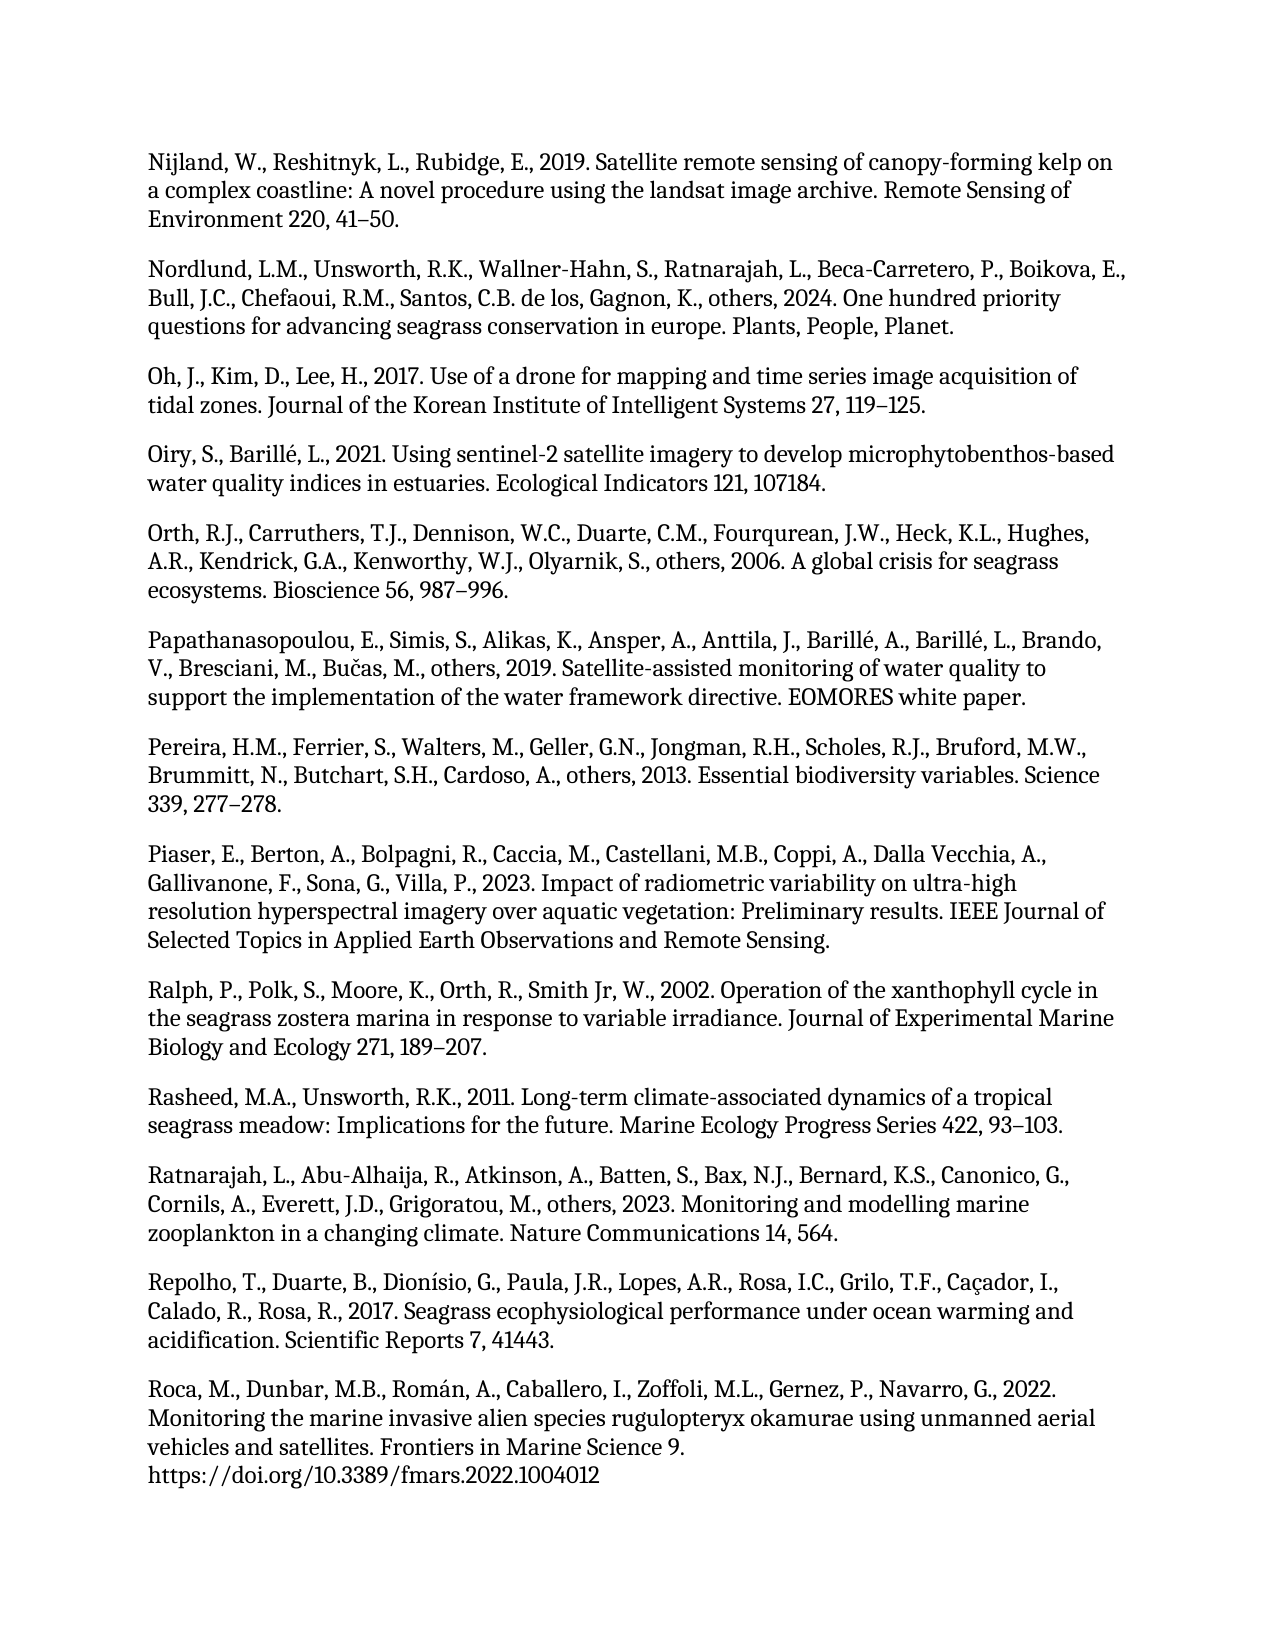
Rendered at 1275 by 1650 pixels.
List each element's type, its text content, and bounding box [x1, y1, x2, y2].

text Oiry, S., Barillé, L., 2021. Using sentinel-2 satellite imagery to develop microphytobenthos-based water quality indices in estuaries. Ecological Indicators 121, 107184. [148, 440, 1127, 498]
text Pereira, H.M., Ferrier, S., Walters, M., Geller, G.N., Jongman, R.H., Scholes, R.J., Bruford, M.W., Brummitt, N., Butchart, S.H., Cardoso, A., others, 2013. Essential biodiversity variables. Science 339, 277–278. [148, 733, 1127, 819]
text Orth, R.J., Carruthers, T.J., Dennison, W.C., Duarte, C.M., Fourqurean, J.W., Heck, K.L., Hughes, A.R., Kendrick, G.A., Kenworthy, W.J., Olyarnik, S., others, 2006. A global crisis for seagrass ecosystems. Bioscience 56, 987–996. [148, 518, 1127, 605]
text Repolho, T., Duarte, B., Dionı́sio, G., Paula, J.R., Lopes, A.R., Rosa, I.C., Grilo, T.F., Caçador, I., Calado, R., Rosa, R., 2017. Seagrass ecophysiological performance under ocean warming and acidification. Scientific Reports 7, 41443. [148, 1268, 1127, 1354]
text Ratnarajah, L., Abu-Alhaija, R., Atkinson, A., Batten, S., Bax, N.J., Bernard, K.S., Canonico, G., Cornils, A., Everett, J.D., Grigoratou, M., others, 2023. Monitoring and modelling marine zooplankton in a changing climate. Nature Communications 14, 564. [148, 1161, 1127, 1247]
text Rasheed, M.A., Unsworth, R.K., 2011. Long-term climate-associated dynamics of a tropical seagrass meadow: Implications for the future. Marine Ecology Progress Series 422, 93–103. [148, 1083, 1127, 1140]
text Piaser, E., Berton, A., Bolpagni, R., Caccia, M., Castellani, M.B., Coppi, A., Dalla Vecchia, A., Gallivanone, F., Sona, G., Villa, P., 2023. Impact of radiometric variability on ultra-high resolution hyperspectral imagery over aquatic vegetation: Preliminary results. IEEE Journal of Selected Topics in Applied Earth Observations and Remote Sensing. [148, 840, 1127, 955]
text Papathanasopoulou, E., Simis, S., Alikas, K., Ansper, A., Anttila, J., Barillé, A., Barillé, L., Brando, V., Bresciani, M., Bučas, M., others, 2019. Satellite-assisted monitoring of water quality to support the implementation of the water framework directive. EOMORES white paper. [148, 626, 1127, 712]
text Nordlund, L.M., Unsworth, R.K., Wallner-Hahn, S., Ratnarajah, L., Beca-Carretero, P., Boikova, E., Bull, J.C., Chefaoui, R.M., Santos, C.B. de los, Gagnon, K., others, 2024. One hundred priority questions for advancing seagrass conservation in europe. Plants, People, Planet. [148, 255, 1127, 341]
text Ralph, P., Polk, S., Moore, K., Orth, R., Smith Jr, W., 2002. Operation of the xanthophyll cycle in the seagrass zostera marina in response to variable irradiance. Journal of Experimental Marine Biology and Ecology 271, 189–207. [148, 976, 1127, 1062]
text Roca, M., Dunbar, M.B., Román, A., Caballero, I., Zoffoli, M.L., Gernez, P., Navarro, G., 2022. Monitoring the marine invasive alien species rugulopteryx okamurae using unmanned aerial vehicles and satellites. Frontiers in Marine Science 9. https://doi.org/10.3389/fmars.2022.1004012 [148, 1375, 1127, 1490]
text Oh, J., Kim, D., Lee, H., 2017. Use of a drone for mapping and time series image acquisition of tidal zones. Journal of the Korean Institute of Intelligent Systems 27, 119–125. [148, 362, 1127, 419]
text Nijland, W., Reshitnyk, L., Rubidge, E., 2019. Satellite remote sensing of canopy-forming kelp on a complex coastline: A novel procedure using the landsat image archive. Remote Sensing of Environment 220, 41–50. [148, 148, 1127, 234]
